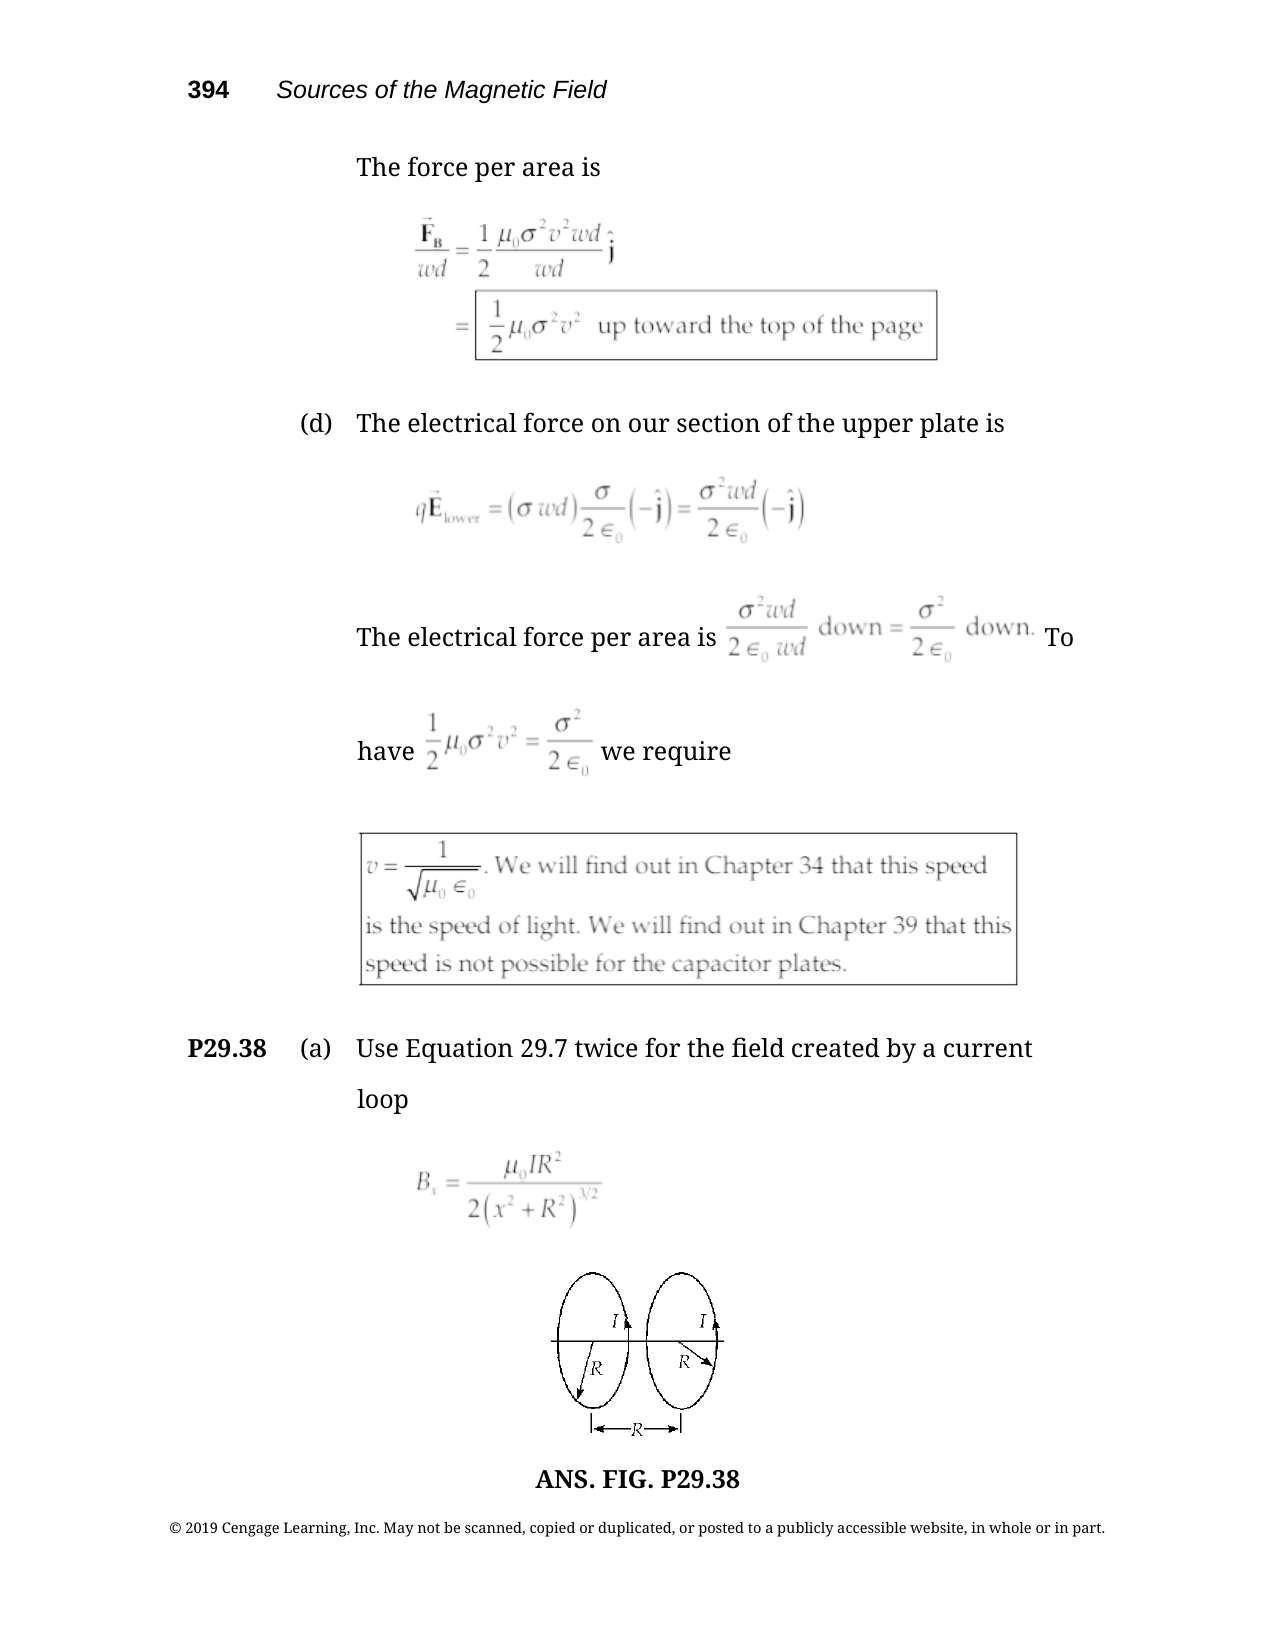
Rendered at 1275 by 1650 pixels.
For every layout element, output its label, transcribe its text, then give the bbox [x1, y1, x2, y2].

text P29.38 (a) Use Equation 29.7 twice for the field created by a current loop [187, 1031, 1087, 1116]
text The force per area is [187, 150, 1087, 184]
text The electrical force per area is To have we require [187, 588, 1087, 799]
text (d) The electrical force on our section of the upper plate is [187, 406, 1087, 439]
text ANS. FIG. P29.38 [187, 1462, 1087, 1496]
picture [550, 1272, 725, 1436]
